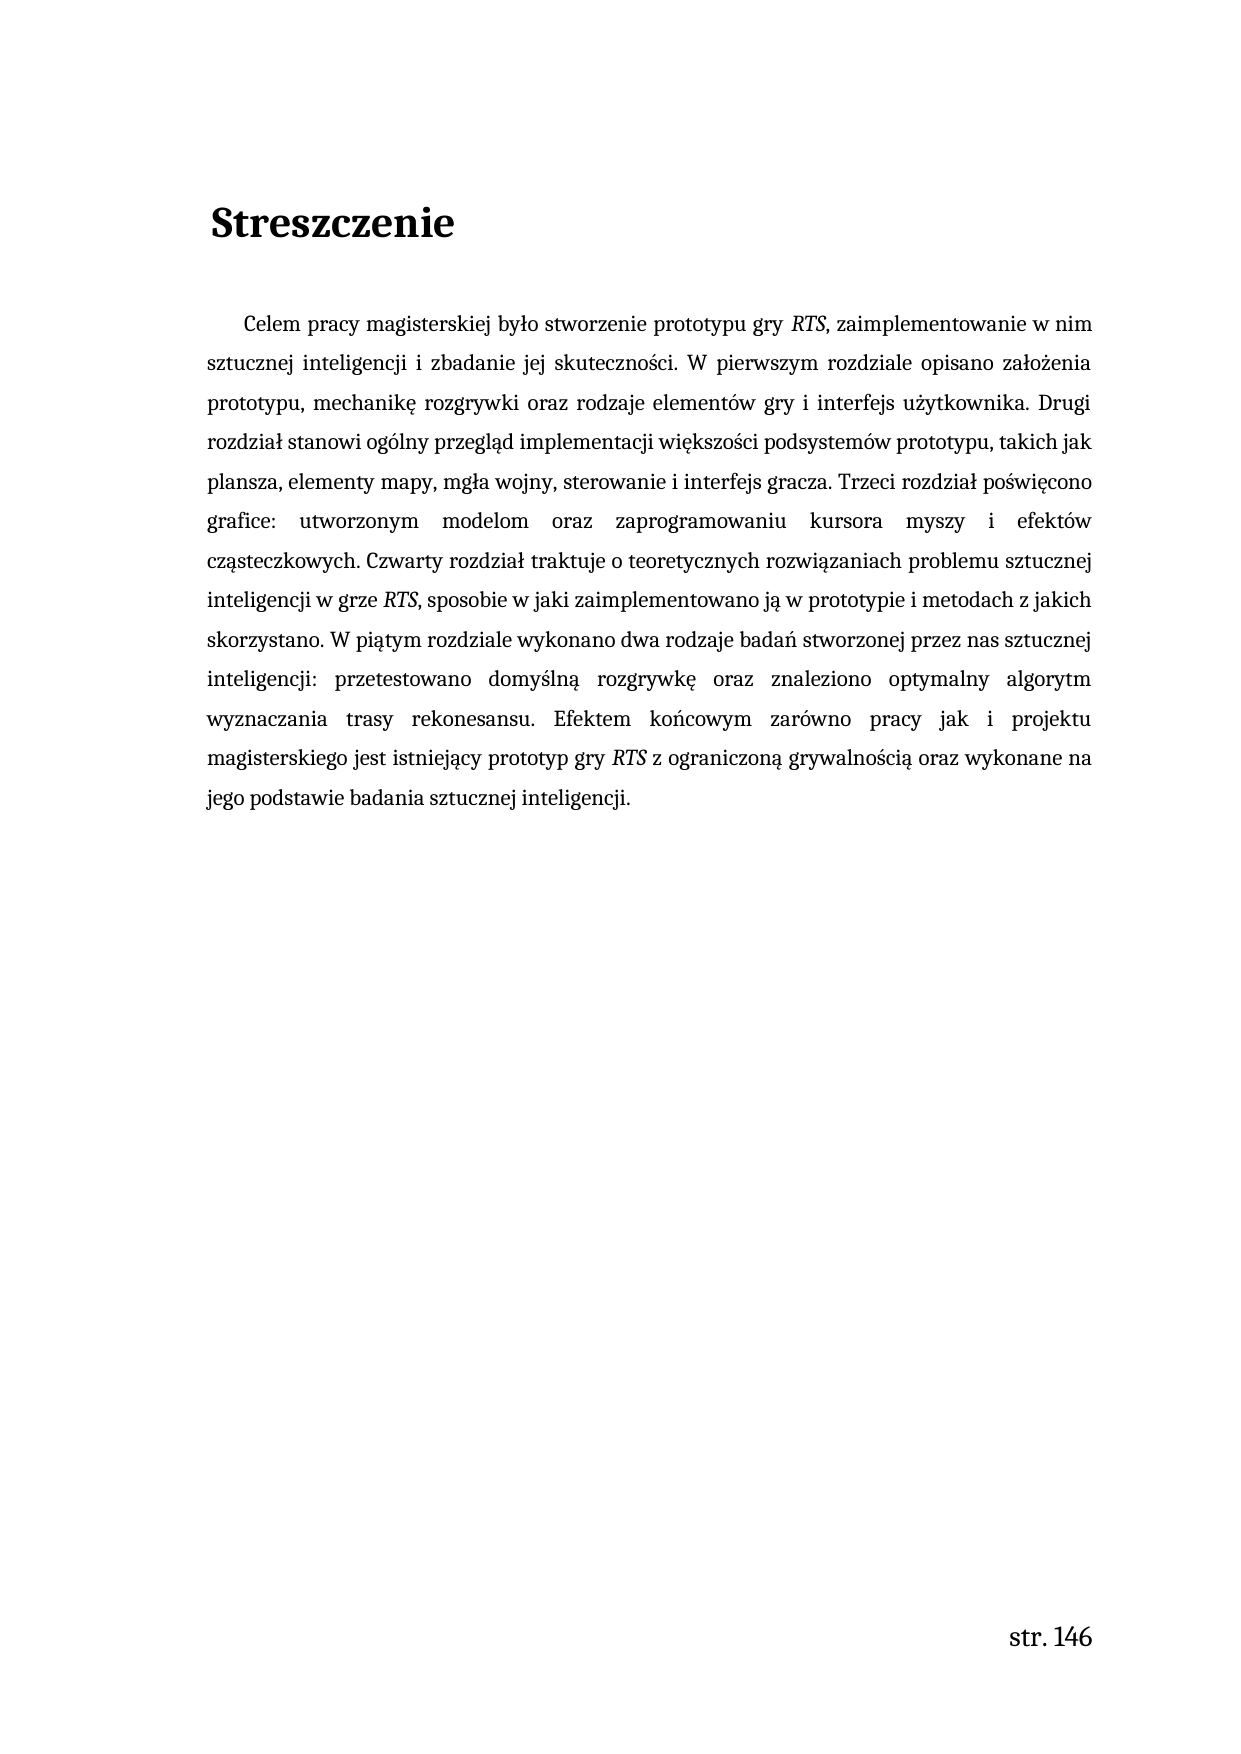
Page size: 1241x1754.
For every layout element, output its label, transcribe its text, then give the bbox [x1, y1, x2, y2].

subtitle Streszczenie [213, 198, 1092, 248]
text Celem pracy magisterskiej było stworzenie prototypu gry RTS, zaimplementowanie w nim sztucznej inteligencji i zbadanie jej skuteczności. W pierwszym rozdziale opisano założenia prototypu, mechanikę rozgrywki oraz rodzaje elementów gry i interfejs użytkownika. Drugi rozdział stanowi ogólny przegląd implementacji większości podsystemów prototypu, takich jak plansza, elementy mapy, mgła wojny, sterowanie i interfejs gracza. Trzeci rozdział poświęcono grafice: utworzonym modelom oraz zaprogramowaniu kursora myszy i efektów cząsteczkowych. Czwarty rozdział traktuje o teoretycznych rozwiązaniach problemu sztucznej inteligencji w grze RTS, sposobie w jaki zaimplementowano ją w prototypie i metodach z jakich skorzystano. W piątym rozdziale wykonano dwa rodzaje badań stworzonej przez nas sztucznej inteligencji: przetestowano domyślną rozgrywkę oraz znaleziono optymalny algorytm wyznaczania trasy rekonesansu. Efektem końcowym zarówno pracy jak i projektu magisterskiego jest istniejący prototyp gry RTS z ograniczoną grywalnością oraz wykonane na jego podstawie badania sztucznej inteligencji. [207, 311, 1092, 811]
